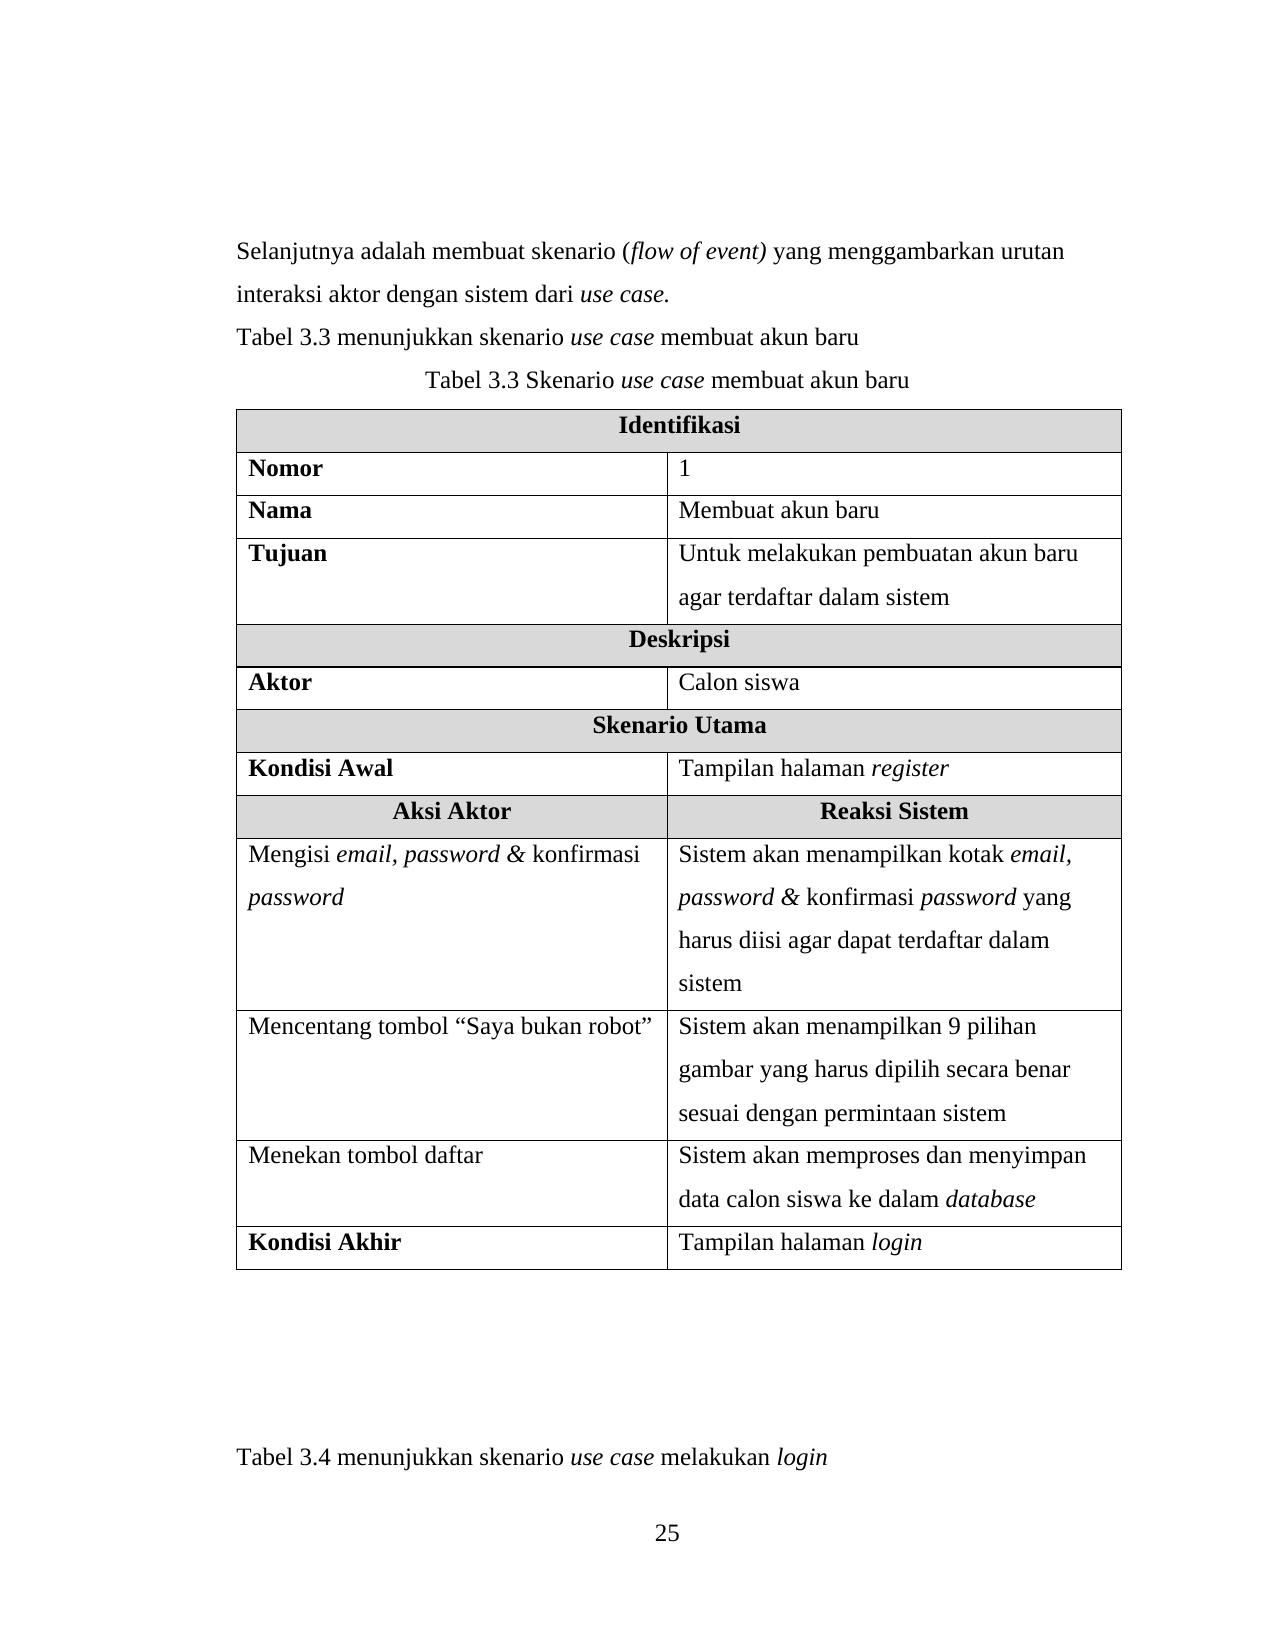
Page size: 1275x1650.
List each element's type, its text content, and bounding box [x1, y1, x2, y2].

table_cell Kondisi Akhir [237, 1227, 667, 1268]
text Tabel 3.3 Skenario use case membuat akun baru [236, 366, 1098, 394]
table_cell Nomor [237, 453, 667, 494]
table_cell Mengisi email, password & konfirmasi password [237, 839, 667, 1010]
table_cell Tujuan [237, 539, 667, 623]
table_cell Membuat akun baru [668, 496, 1121, 537]
table_header Identifikasi [237, 410, 1121, 452]
table_cell Deskripsi [237, 625, 1121, 666]
text Tabel 3.4 menunjukkan skenario use case melakukan login [236, 1442, 1098, 1471]
table_cell Tampilan halaman register [668, 753, 1121, 795]
table_cell Kondisi Awal [237, 753, 667, 795]
table_cell Skenario Utama [237, 710, 1121, 752]
table_cell Sistem akan memproses dan menyimpan data calon siswa ke dalam database [668, 1141, 1121, 1226]
table_cell Sistem akan menampilkan 9 pilihan gambar yang harus dipilih secara benar sesuai dengan permintaan sistem [668, 1011, 1121, 1139]
table_cell Calon siswa [668, 668, 1121, 709]
table_cell Untuk melakukan pembuatan akun baru agar terdaftar dalam sistem [668, 539, 1121, 623]
table_cell Reaksi Sistem [668, 796, 1121, 838]
table_cell Sistem akan menampilkan kotak email, password & konfirmasi password yang harus diisi agar dapat terdaftar dalam sistem [668, 839, 1121, 1010]
table_cell Mencentang tombol “Saya bukan robot” [237, 1011, 667, 1139]
text Selanjutnya adalah membuat skenario (flow of event) yang menggambarkan urutan interaksi aktor dengan sistem dari use case. [236, 236, 1098, 308]
table_cell Aktor [237, 668, 667, 709]
table_cell Nama [237, 496, 667, 537]
table_cell Menekan tombol daftar [237, 1141, 667, 1226]
text Tabel 3.3 menunjukkan skenario use case membuat akun baru [236, 322, 1098, 351]
table_cell Tampilan halaman login [668, 1227, 1121, 1268]
table_cell 1 [668, 453, 1121, 494]
table_cell Aksi Aktor [237, 796, 667, 838]
